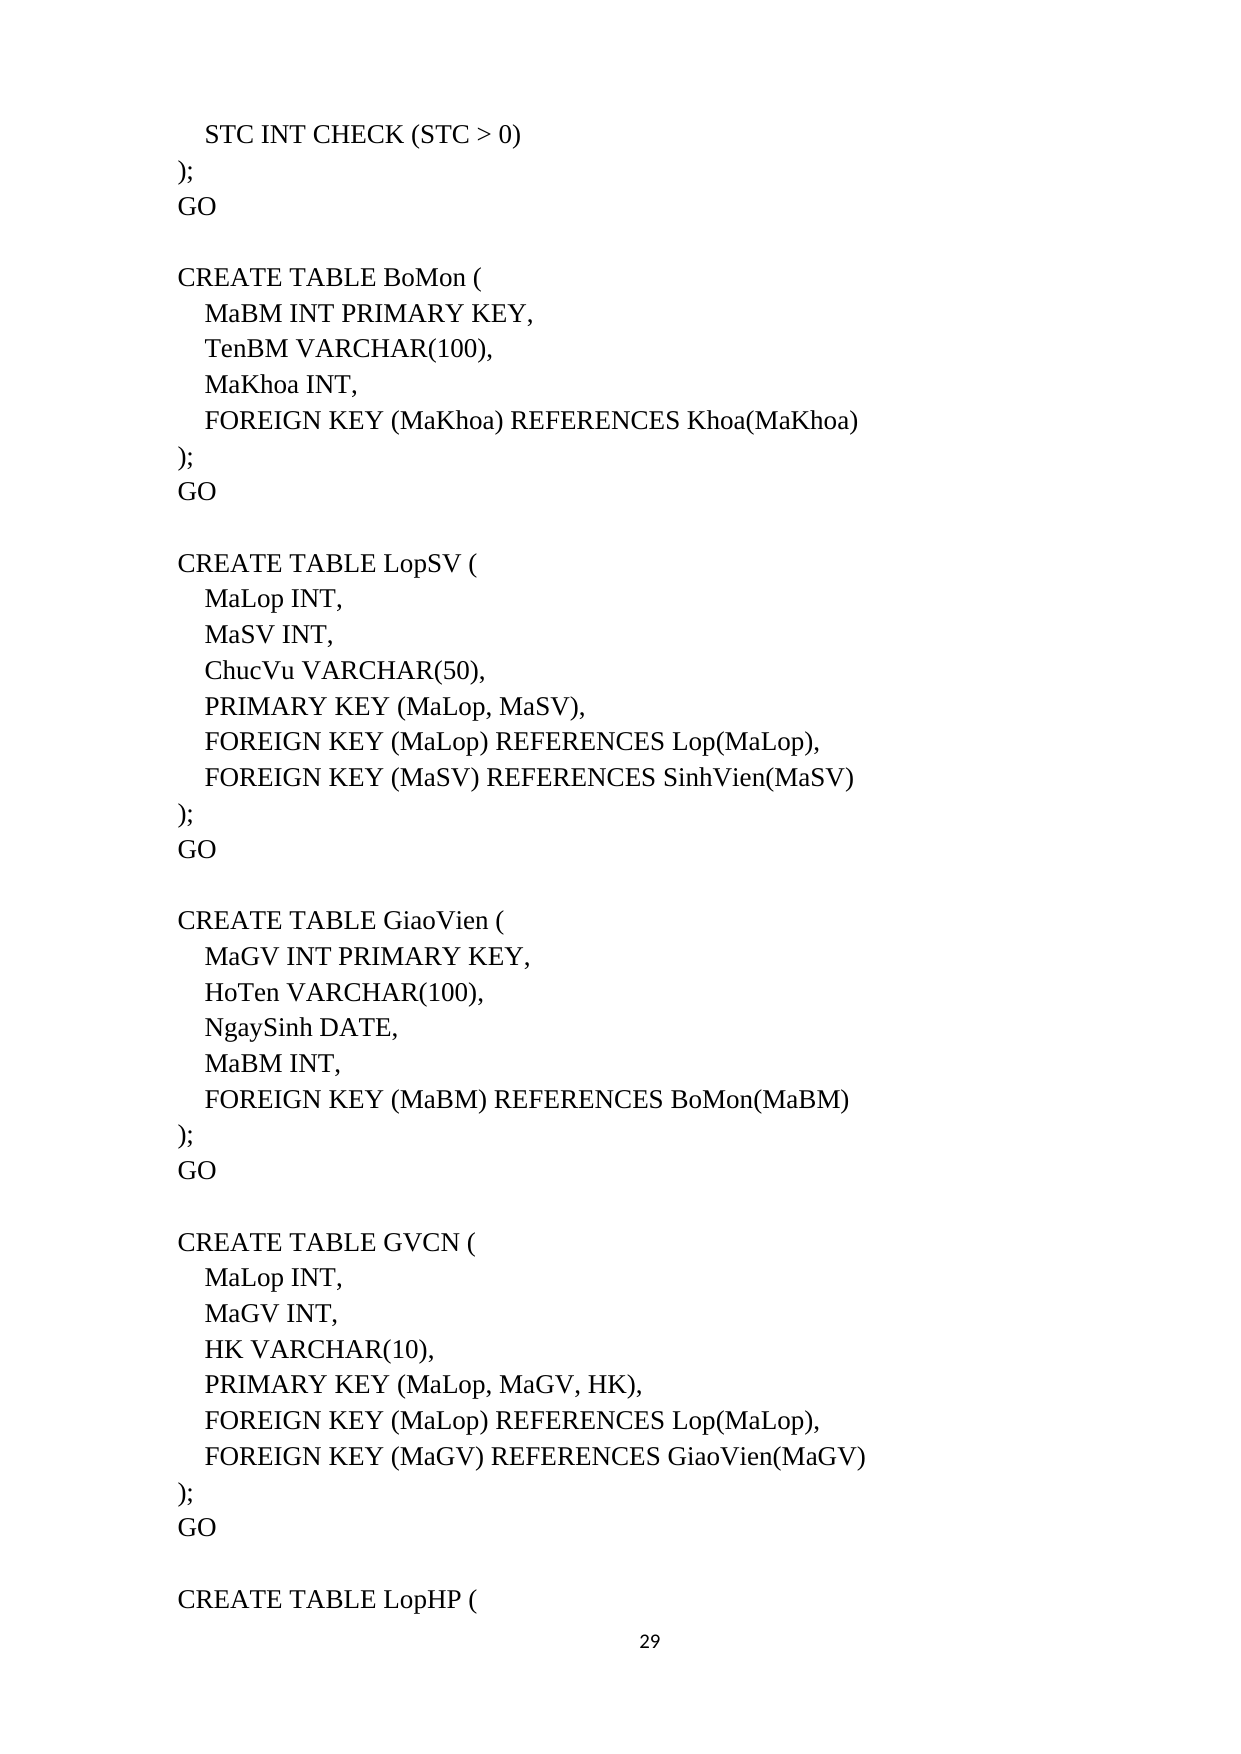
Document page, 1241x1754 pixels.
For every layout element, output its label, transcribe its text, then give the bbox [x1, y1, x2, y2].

text GO [177, 189, 1122, 221]
text GO [177, 475, 1122, 507]
text STC INT CHECK (STC > 0) [177, 118, 1122, 149]
text FOREIGN KEY (MaLop) REFERENCES Lop(MaLop), [177, 726, 1122, 757]
text CREATE TABLE BoMon ( [177, 261, 1122, 292]
text MaBM INT PRIMARY KEY, [177, 297, 1122, 328]
text GO [177, 833, 1122, 864]
text CREATE TABLE LopSV ( [177, 547, 1122, 578]
text ); [177, 797, 1122, 828]
text CREATE TABLE LopHP ( [177, 1583, 1122, 1614]
text NgaySinh DATE, [177, 1011, 1122, 1042]
text ); [177, 154, 1122, 185]
text PRIMARY KEY (MaLop, MaGV, HK), [177, 1369, 1122, 1400]
text CREATE TABLE GVCN ( [177, 1226, 1122, 1257]
text FOREIGN KEY (MaKhoa) REFERENCES Khoa(MaKhoa) [177, 404, 1122, 435]
text FOREIGN KEY (MaSV) REFERENCES SinhVien(MaSV) [177, 761, 1122, 792]
text ChucVu VARCHAR(50), [177, 654, 1122, 685]
text CREATE TABLE GiaoVien ( [177, 904, 1122, 935]
text MaLop INT, [177, 1261, 1122, 1293]
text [177, 1440, 1122, 1471]
text FOREIGN KEY (MaLop) REFERENCES Lop(MaLop), [177, 1404, 1122, 1436]
text MaKhoa INT, [177, 368, 1122, 399]
text FOREIGN KEY (MaBM) REFERENCES BoMon(MaBM) [177, 1083, 1122, 1114]
text TenBM VARCHAR(100), [177, 332, 1122, 364]
text ); [177, 1476, 1122, 1507]
text HoTen VARCHAR(100), [177, 976, 1122, 1007]
text GO [177, 1154, 1122, 1185]
text MaGV INT, [177, 1297, 1122, 1328]
text MaLop INT, [177, 583, 1122, 614]
text GO [177, 1512, 1122, 1543]
text PRIMARY KEY (MaLop, MaSV), [177, 690, 1122, 721]
text MaGV INT PRIMARY KEY, [177, 940, 1122, 971]
text MaBM INT, [177, 1047, 1122, 1078]
text HK VARCHAR(10), [177, 1333, 1122, 1364]
text MaSV INT, [177, 618, 1122, 649]
text ); [177, 440, 1122, 471]
text ); [177, 1118, 1122, 1150]
